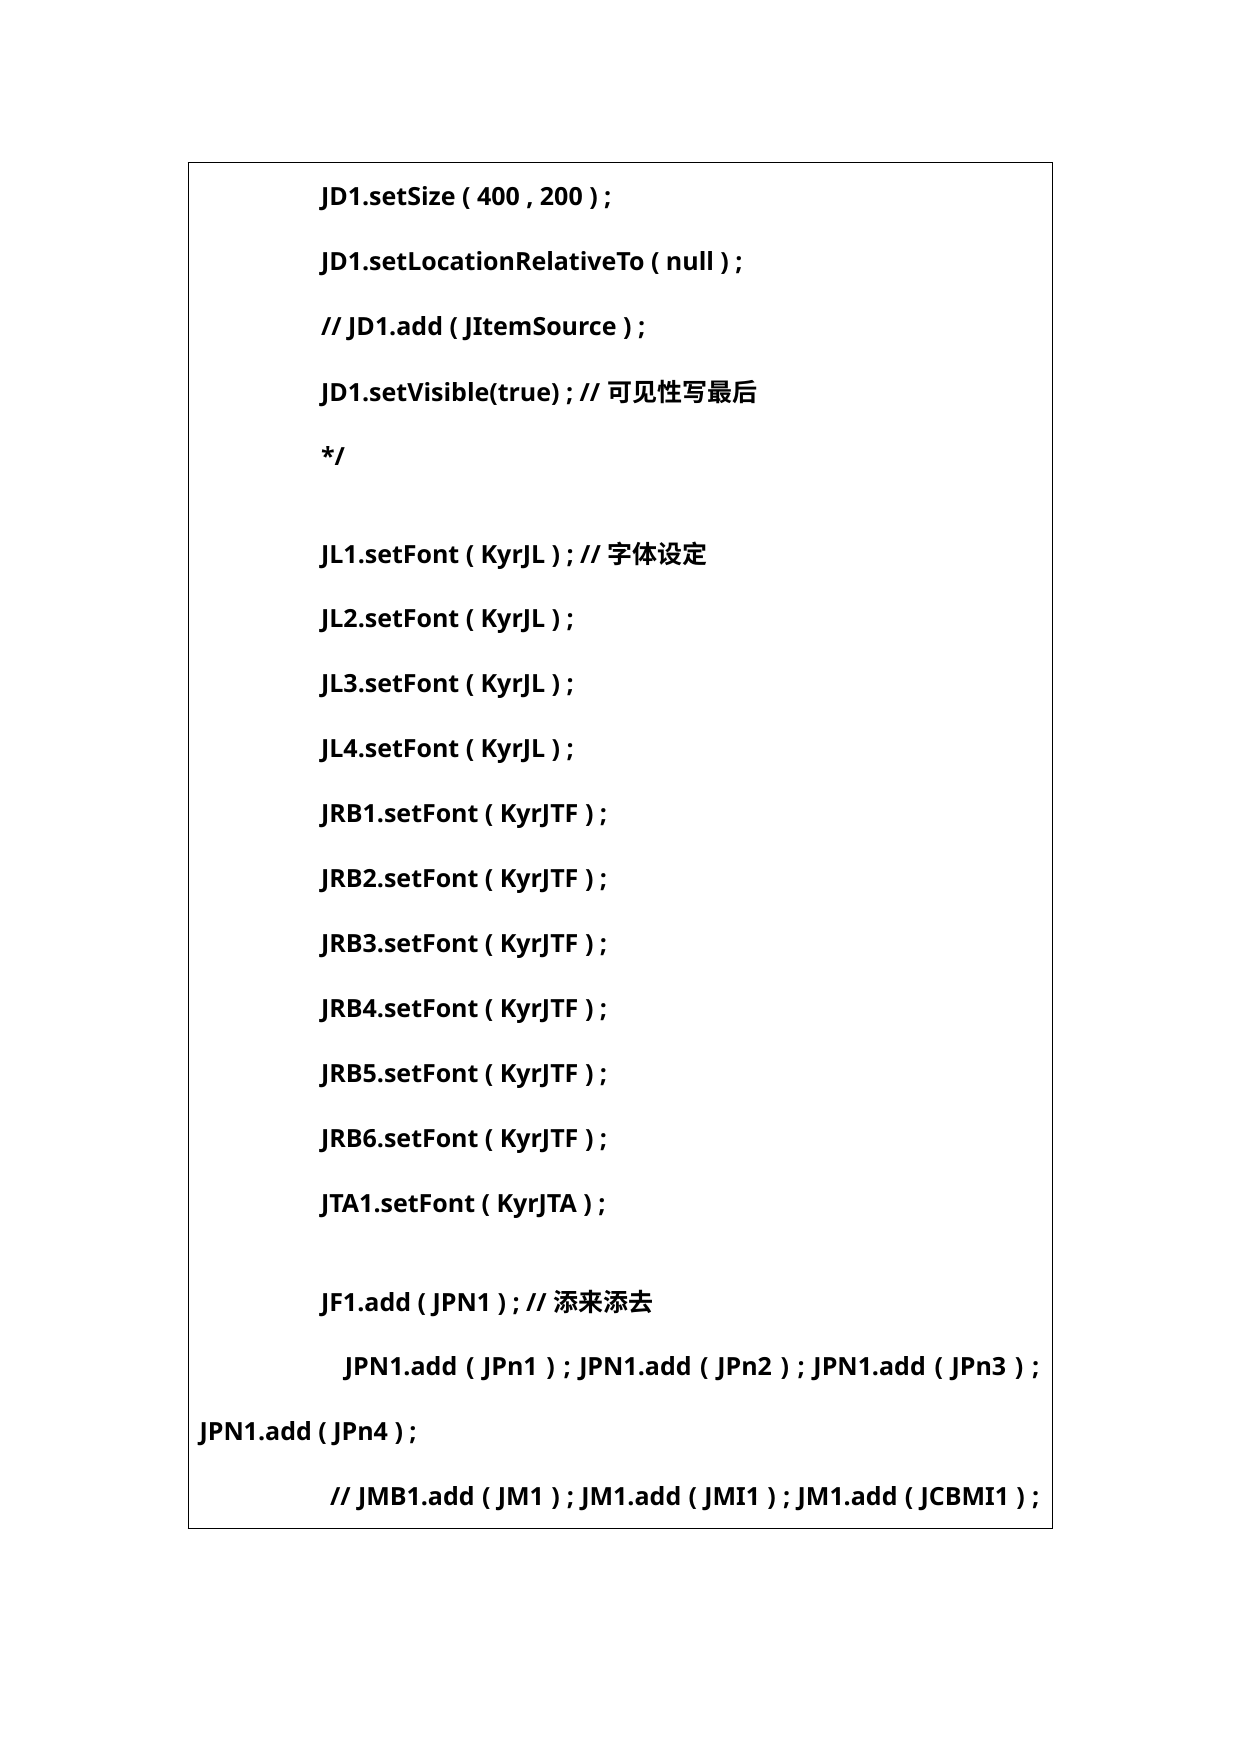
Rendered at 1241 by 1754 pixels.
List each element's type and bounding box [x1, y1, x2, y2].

table_cell [189, 163, 1052, 1528]
